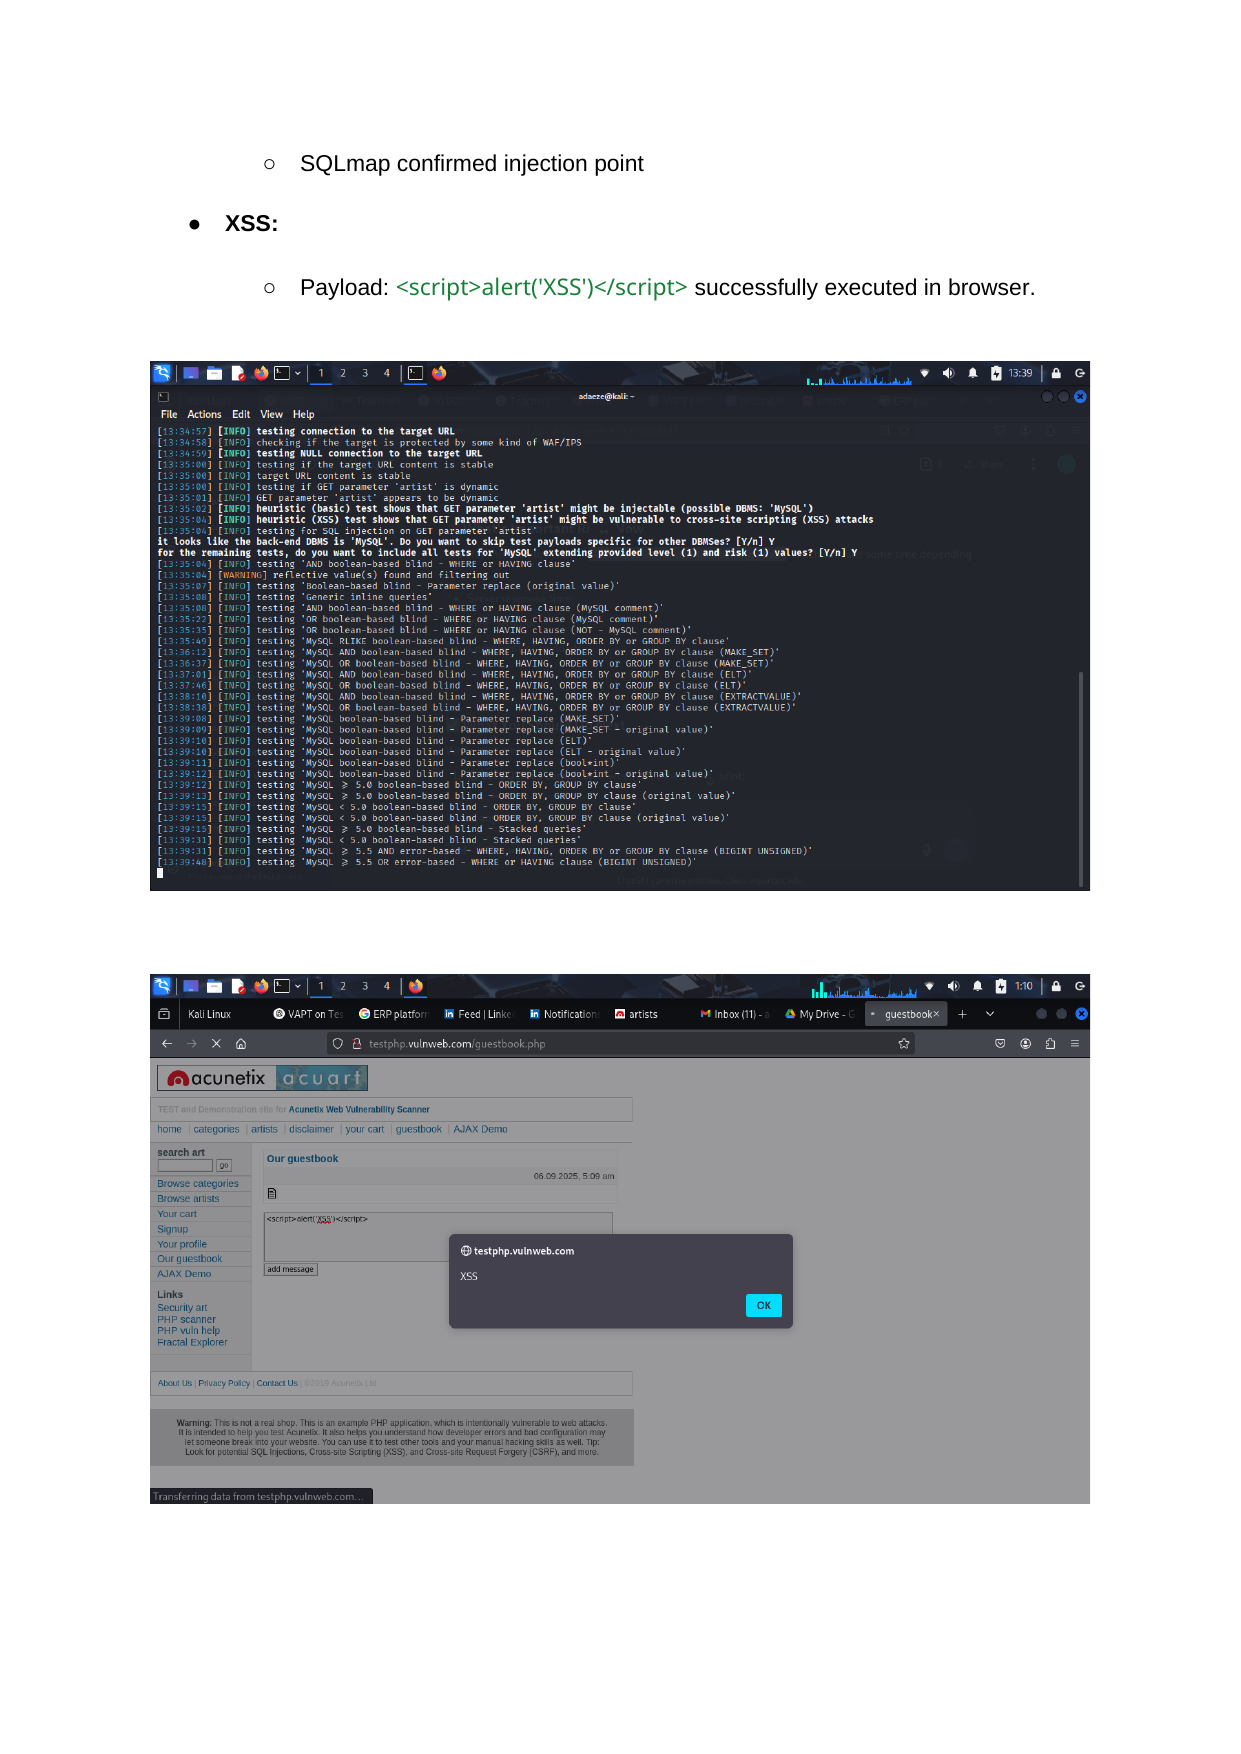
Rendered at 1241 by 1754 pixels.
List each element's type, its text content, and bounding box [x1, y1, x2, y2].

list Payload: <script>alert('XSS')</script> successfully executed in browser. [262, 271, 1090, 332]
list XSS: [187, 210, 1090, 267]
picture [150, 974, 1091, 1504]
list SQLmap confirmed injection point [262, 150, 1090, 207]
picture [150, 361, 1091, 891]
